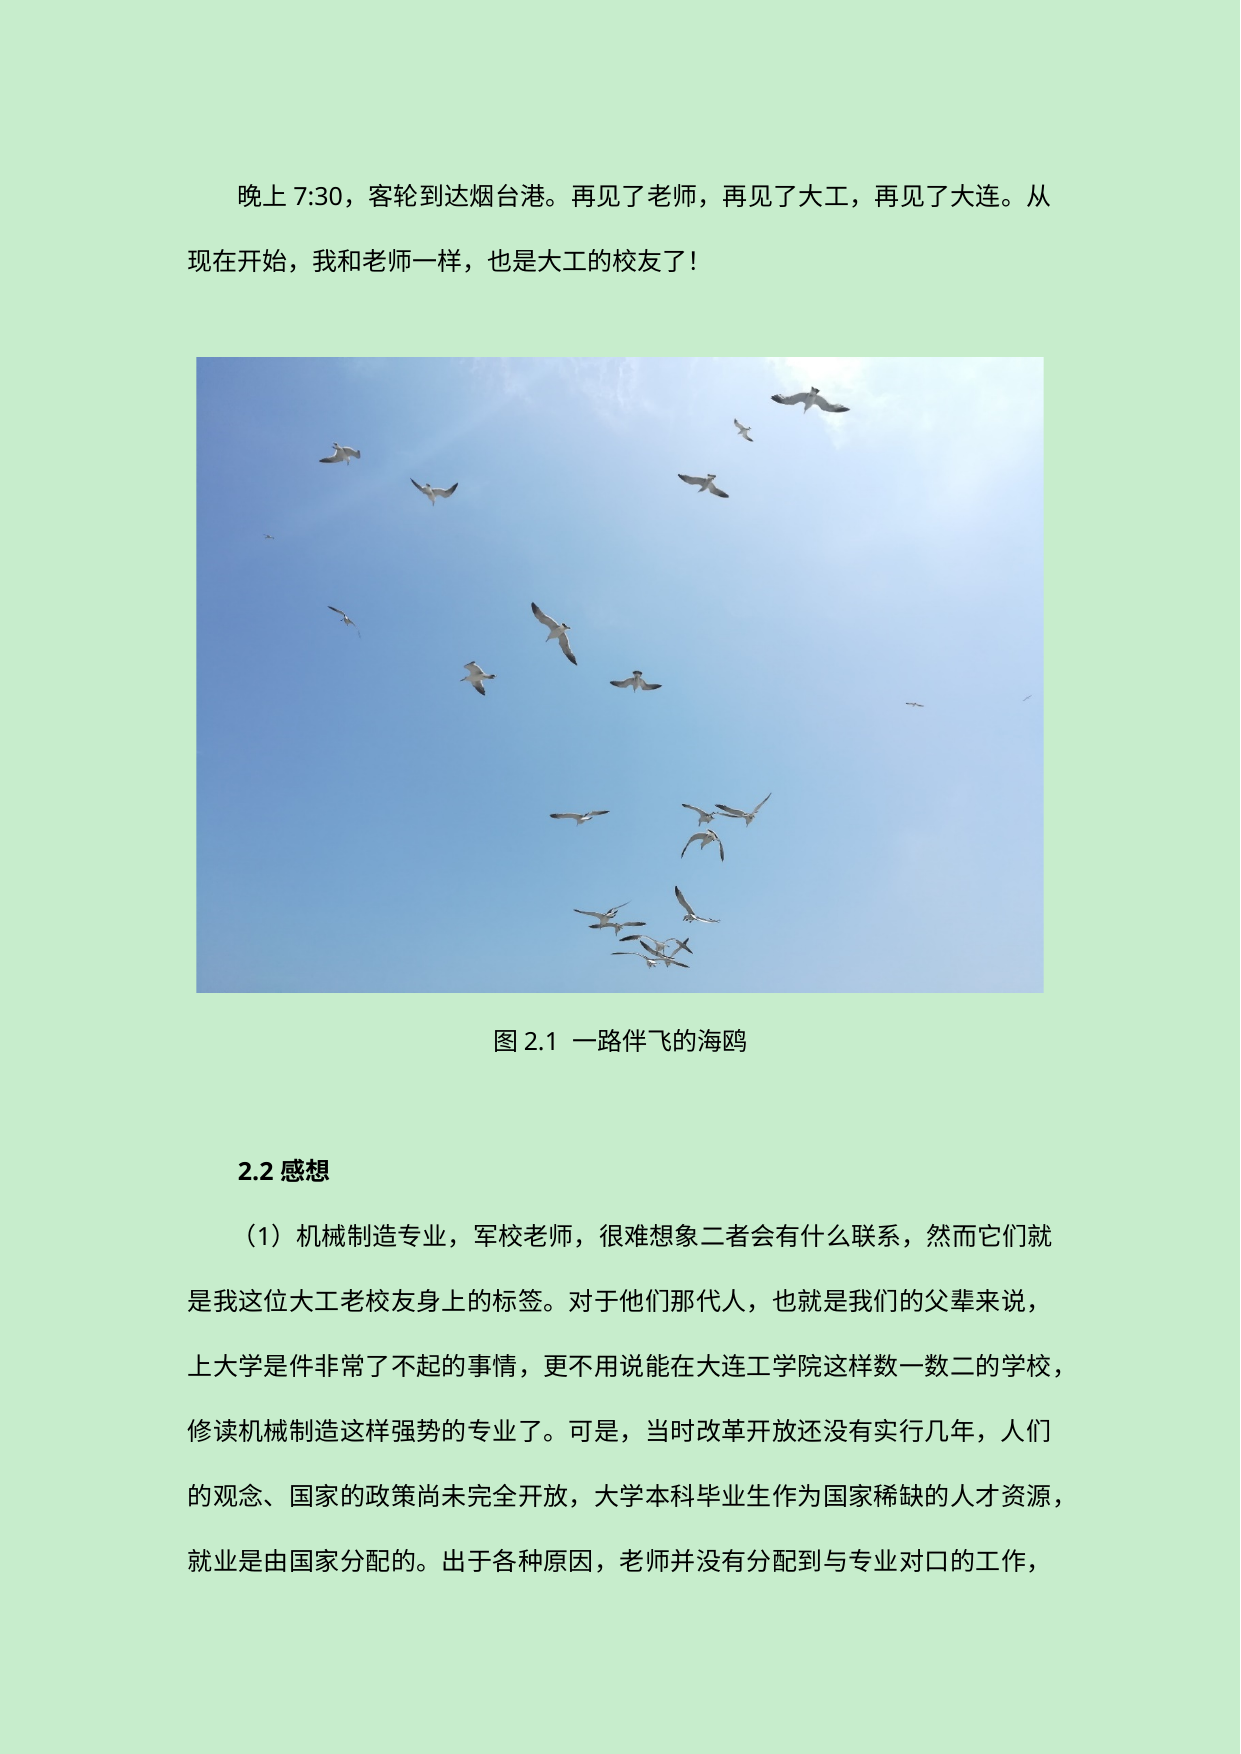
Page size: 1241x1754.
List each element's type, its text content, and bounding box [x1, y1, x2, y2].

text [187, 1202, 1053, 1592]
text 2.2 感想 [187, 1137, 1053, 1202]
text 晚上7:30，客轮到达烟台港。再见了老师，再见了大工，再见了大连。从现在开始，我和老师一样，也是大工的校友了！ [187, 162, 1053, 292]
picture [196, 357, 1044, 993]
text 图2.1 一路伴飞的海鸥 [187, 1007, 1053, 1072]
